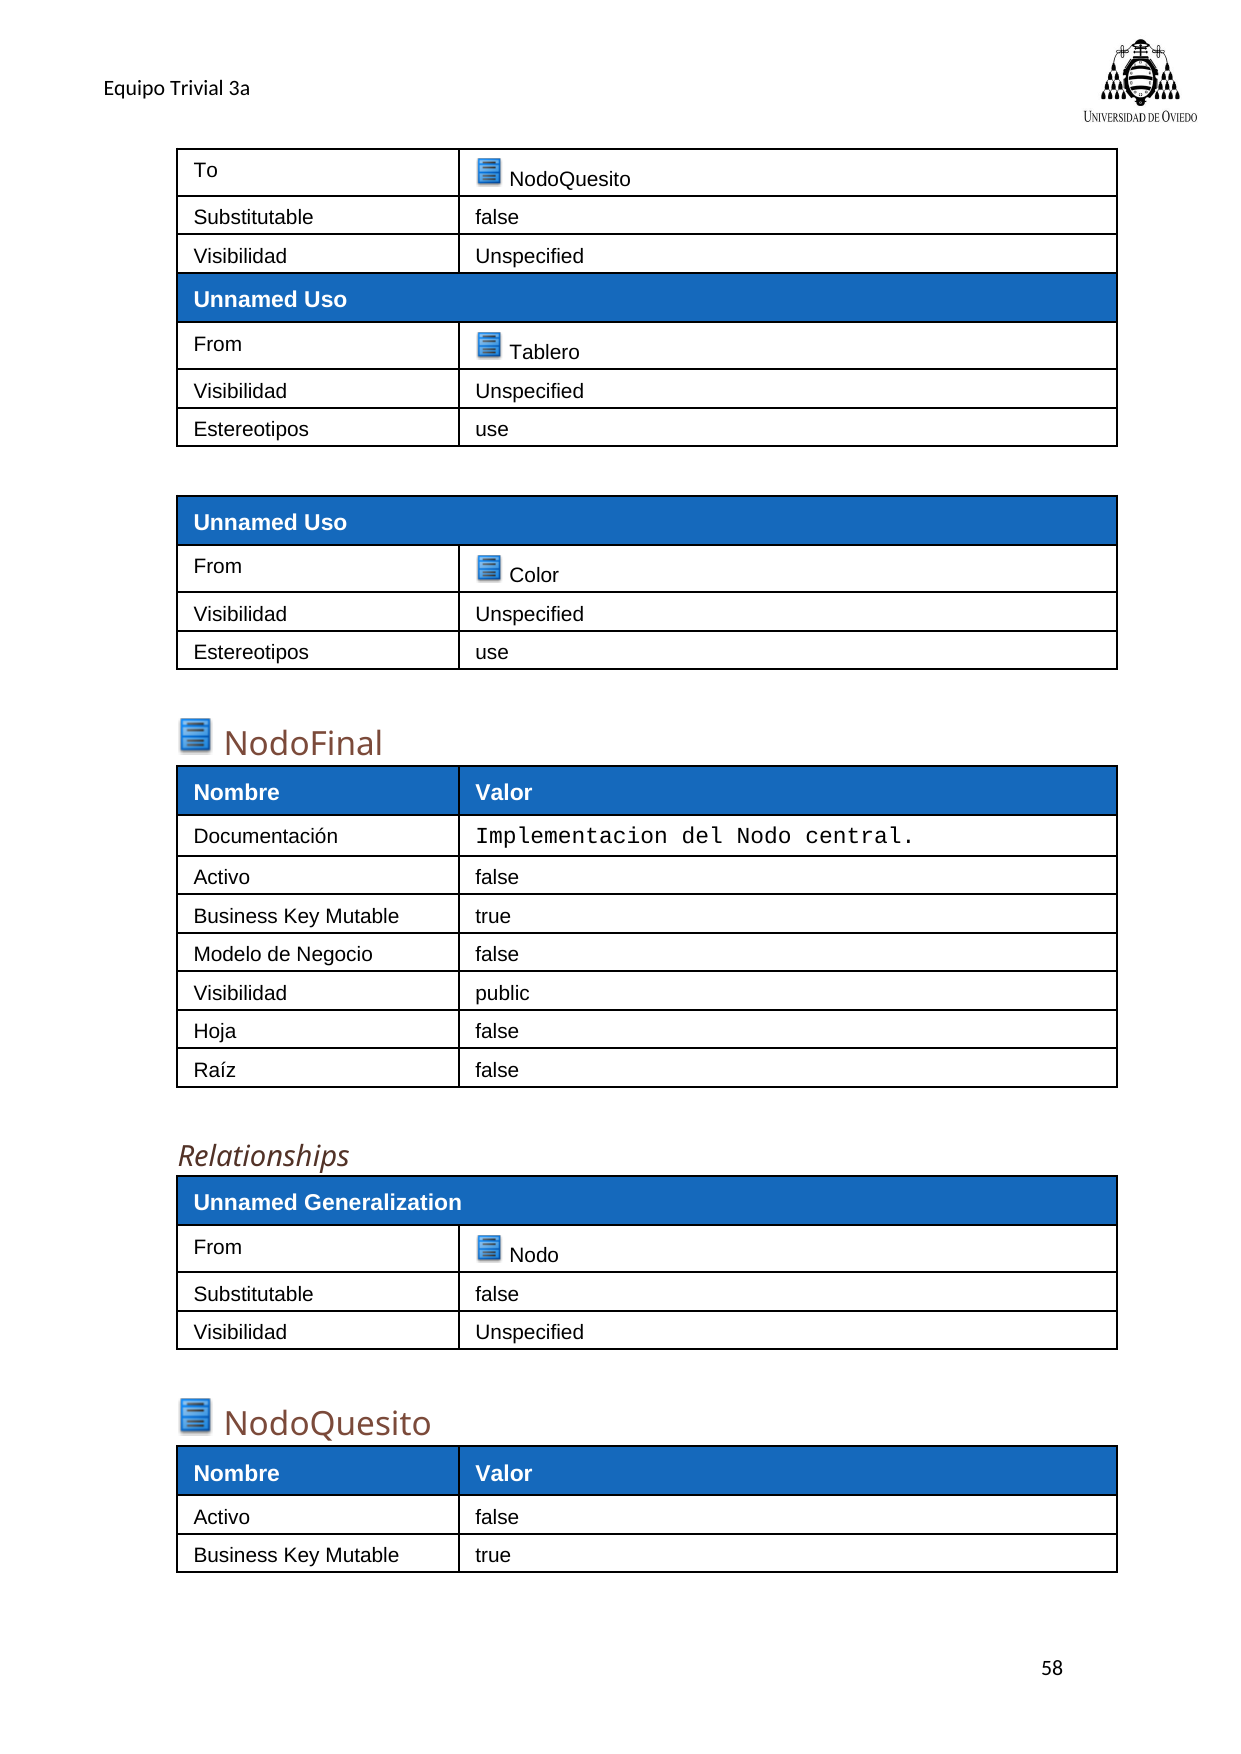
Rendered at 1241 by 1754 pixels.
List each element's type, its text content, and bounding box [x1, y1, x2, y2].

picture [1077, 35, 1198, 123]
table_cell Visibilidad [178, 235, 458, 272]
table_cell Documentación [178, 816, 458, 854]
subtitle Relationships [177, 1135, 1063, 1175]
table_cell Tablero [460, 323, 1116, 368]
table_cell false [460, 857, 1116, 893]
table_cell Activo [178, 857, 458, 893]
table_cell Unspecified [460, 593, 1116, 629]
table_cell true [460, 1535, 1116, 1571]
table_cell Implementacion del Nodo central. [460, 816, 1116, 854]
table_cell use [460, 632, 1116, 668]
table_cell Visibilidad [178, 1312, 458, 1348]
table_cell false [460, 1011, 1116, 1047]
table_cell From [178, 323, 458, 368]
table_header Valor [460, 767, 1116, 814]
table_cell Unspecified [460, 370, 1116, 407]
table_cell Estereotipos [178, 632, 458, 668]
table_cell Visibilidad [178, 593, 458, 629]
picture [475, 554, 504, 583]
table_cell NodoQuesito [460, 150, 1116, 195]
table_cell Estereotipos [178, 409, 458, 445]
picture [177, 1397, 215, 1436]
table_cell false [460, 934, 1116, 970]
table_cell use [460, 409, 1116, 445]
table_cell Substitutable [178, 197, 458, 233]
table_cell Hoja [178, 1011, 458, 1047]
table_cell Visibilidad [178, 370, 458, 407]
table_cell Color [460, 546, 1116, 591]
table_header Valor [460, 1447, 1116, 1494]
table_cell Nodo [460, 1226, 1116, 1271]
table_cell false [460, 1049, 1116, 1086]
table_cell Visibilidad [178, 972, 458, 1009]
table_cell From [178, 1226, 458, 1271]
table_cell From [178, 546, 458, 591]
table_header Nombre [178, 767, 458, 814]
table_cell public [460, 972, 1116, 1009]
table_cell Unspecified [460, 235, 1116, 272]
table_cell false [460, 1273, 1116, 1310]
table_cell Activo [178, 1496, 458, 1533]
table_header Nombre [178, 1447, 458, 1494]
picture [475, 1234, 504, 1263]
picture [475, 331, 504, 360]
subtitle NodoQuesito [177, 1398, 1063, 1445]
table_cell Raíz [178, 1049, 458, 1086]
table_cell Unnamed Uso [178, 274, 1116, 321]
table_cell false [460, 197, 1116, 233]
table_header Unnamed Uso [178, 497, 1116, 544]
table_cell To [178, 150, 458, 195]
table_cell Unspecified [460, 1312, 1116, 1348]
subtitle NodoFinal [177, 717, 1063, 765]
table_cell Substitutable [178, 1273, 458, 1310]
picture [177, 717, 215, 755]
table_cell Modelo de Negocio [178, 934, 458, 970]
table_cell false [460, 1496, 1116, 1533]
picture [475, 158, 504, 187]
table_cell true [460, 895, 1116, 932]
table_cell Business Key Mutable [178, 895, 458, 932]
table_cell Business Key Mutable [178, 1535, 458, 1571]
table_header Unnamed Generalization [178, 1177, 1116, 1224]
